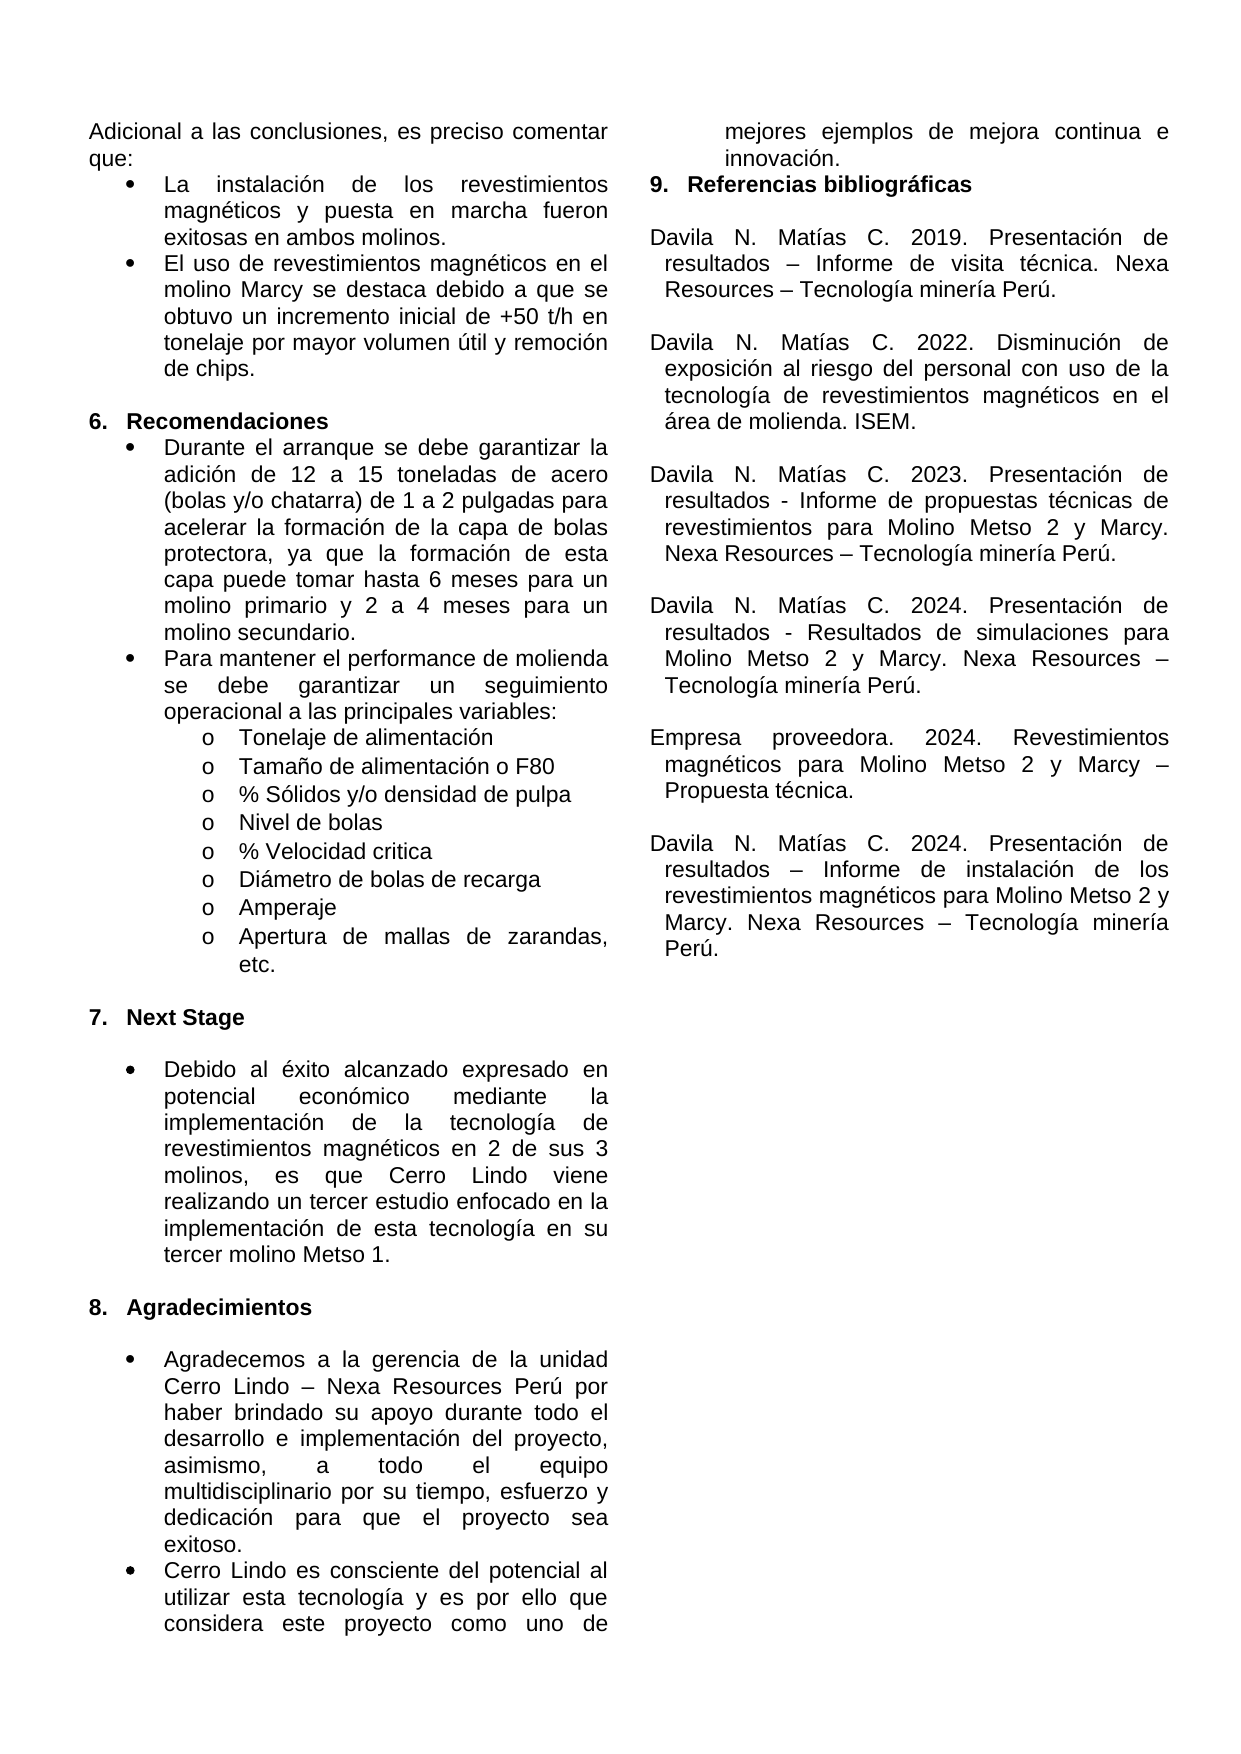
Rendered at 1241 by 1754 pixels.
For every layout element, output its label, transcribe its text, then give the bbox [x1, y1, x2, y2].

list Cerro Lindo es consciente del potencial al utilizar esta tecnología y es por ello que considera este proyecto como uno de mejores ejemplos de mejora continua e innovación. [687, 118, 1169, 171]
text Davila N. Matías C. 2022. Disminución de exposición al riesgo del personal con uso de la tecnología de revestimientos magnéticos en el área de molienda. ISEM. [649, 329, 1169, 434]
text Davila N. Matías C. 2024. Presentación de resultados – Informe de instalación de los revestimientos magnéticos para Molino Metso 2 y Marcy. Nexa Resources – Tecnología minería Perú. [649, 830, 1169, 961]
list El uso de revestimientos magnéticos en el molino Marcy se destaca debido a que se obtuvo un incremento inicial de +50 t/h en tonelaje por mayor volumen útil y remoción de chips. [126, 250, 608, 382]
text Davila N. Matías C. 2023. Presentación de resultados - Informe de propuestas técnicas de revestimientos para Molino Metso 2 y Marcy. Nexa Resources – Tecnología minería Perú. [649, 461, 1169, 566]
list Durante el arranque se debe garantizar la adición de 12 a 15 toneladas de acero (bolas y/o chatarra) de 1 a 2 pulgadas para acelerar la formación de la capa de bolas protectora, ya que la formación de esta capa puede tomar hasta 6 meses para un molino primario y 2 a 4 meses para un molino secundario. [126, 434, 608, 645]
text Empresa proveedora. 2024. Revestimientos magnéticos para Molino Metso 2 y Marcy – Propuesta técnica. [649, 724, 1169, 803]
list Cerro Lindo es consciente del potencial al utilizar esta tecnología y es por ello que considera este proyecto como uno de mejores ejemplos de mejora continua e innovación. [126, 1557, 608, 1636]
list Nivel de bolas [201, 809, 608, 838]
list La instalación de los revestimientos magnéticos y puesta en marcha fueron exitosas en ambos molinos. [126, 171, 608, 250]
list % Velocidad critica [201, 838, 608, 866]
text Davila N. Matías C. 2019. Presentación de resultados – Informe de visita técnica. Nexa Resources – Tecnología minería Perú. [649, 223, 1169, 303]
list Diámetro de bolas de recarga [201, 866, 608, 894]
text Adicional a las conclusiones, es preciso comentar que: [89, 118, 608, 171]
list Referencias bibliográficas [649, 171, 1169, 197]
list % Sólidos y/o densidad de pulpa [201, 781, 608, 809]
list Tamaño de alimentación o F80 [201, 753, 608, 781]
list Recomendaciones [89, 408, 608, 434]
list Next Stage [89, 1004, 608, 1030]
list Agradecemos a la gerencia de la unidad Cerro Lindo – Nexa Resources Perú por haber brindado su apoyo durante todo el desarrollo e implementación del proyecto, asimismo, a todo el equipo multidisciplinario por su tiempo, esfuerzo y dedicación para que el proyecto sea exitoso. [126, 1346, 608, 1557]
list Debido al éxito alcanzado expresado en potencial económico mediante la implementación de la tecnología de revestimientos magnéticos en 2 de sus 3 molinos, es que Cerro Lindo viene realizando un tercer estudio enfocado en la implementación de esta tecnología en su tercer molino Metso 1. [126, 1056, 608, 1267]
list Apertura de mallas de zarandas, etc. [201, 923, 608, 977]
list Amperaje [201, 894, 608, 923]
list Para mantener el performance de molienda se debe garantizar un seguimiento operacional a las principales variables: [126, 645, 608, 724]
list Tonelaje de alimentación [201, 724, 608, 753]
text Davila N. Matías C. 2024. Presentación de resultados - Resultados de simulaciones para Molino Metso 2 y Marcy. Nexa Resources – Tecnología minería Perú. [649, 592, 1169, 698]
text Agradecimientos [89, 1293, 608, 1320]
